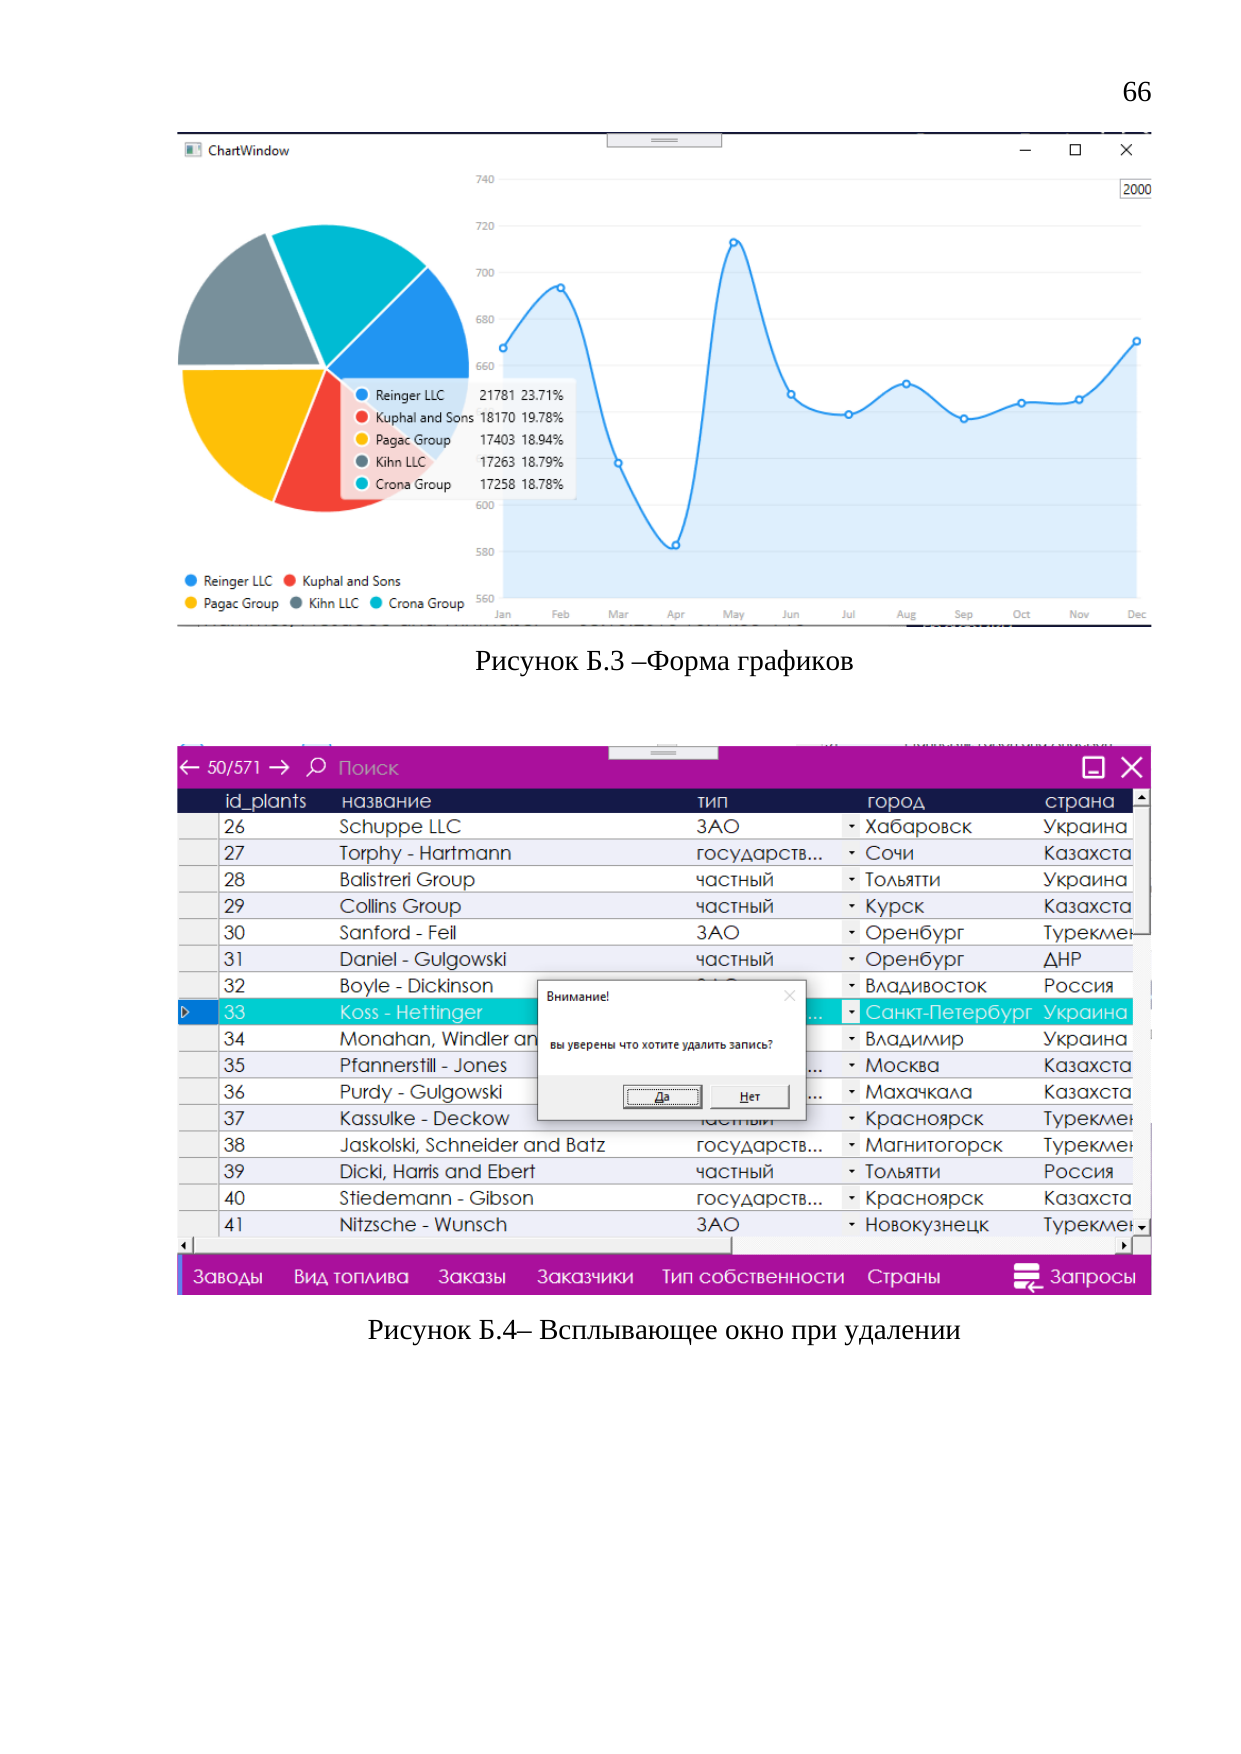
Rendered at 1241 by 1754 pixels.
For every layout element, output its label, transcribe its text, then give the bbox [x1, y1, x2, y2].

picture [177, 744, 1152, 1295]
text Рисунок Б.3 –Форма графиков [177, 643, 1152, 677]
text Рисунок Б.4– Всплывающее окно при удалении [177, 1312, 1152, 1345]
picture [177, 132, 1152, 627]
